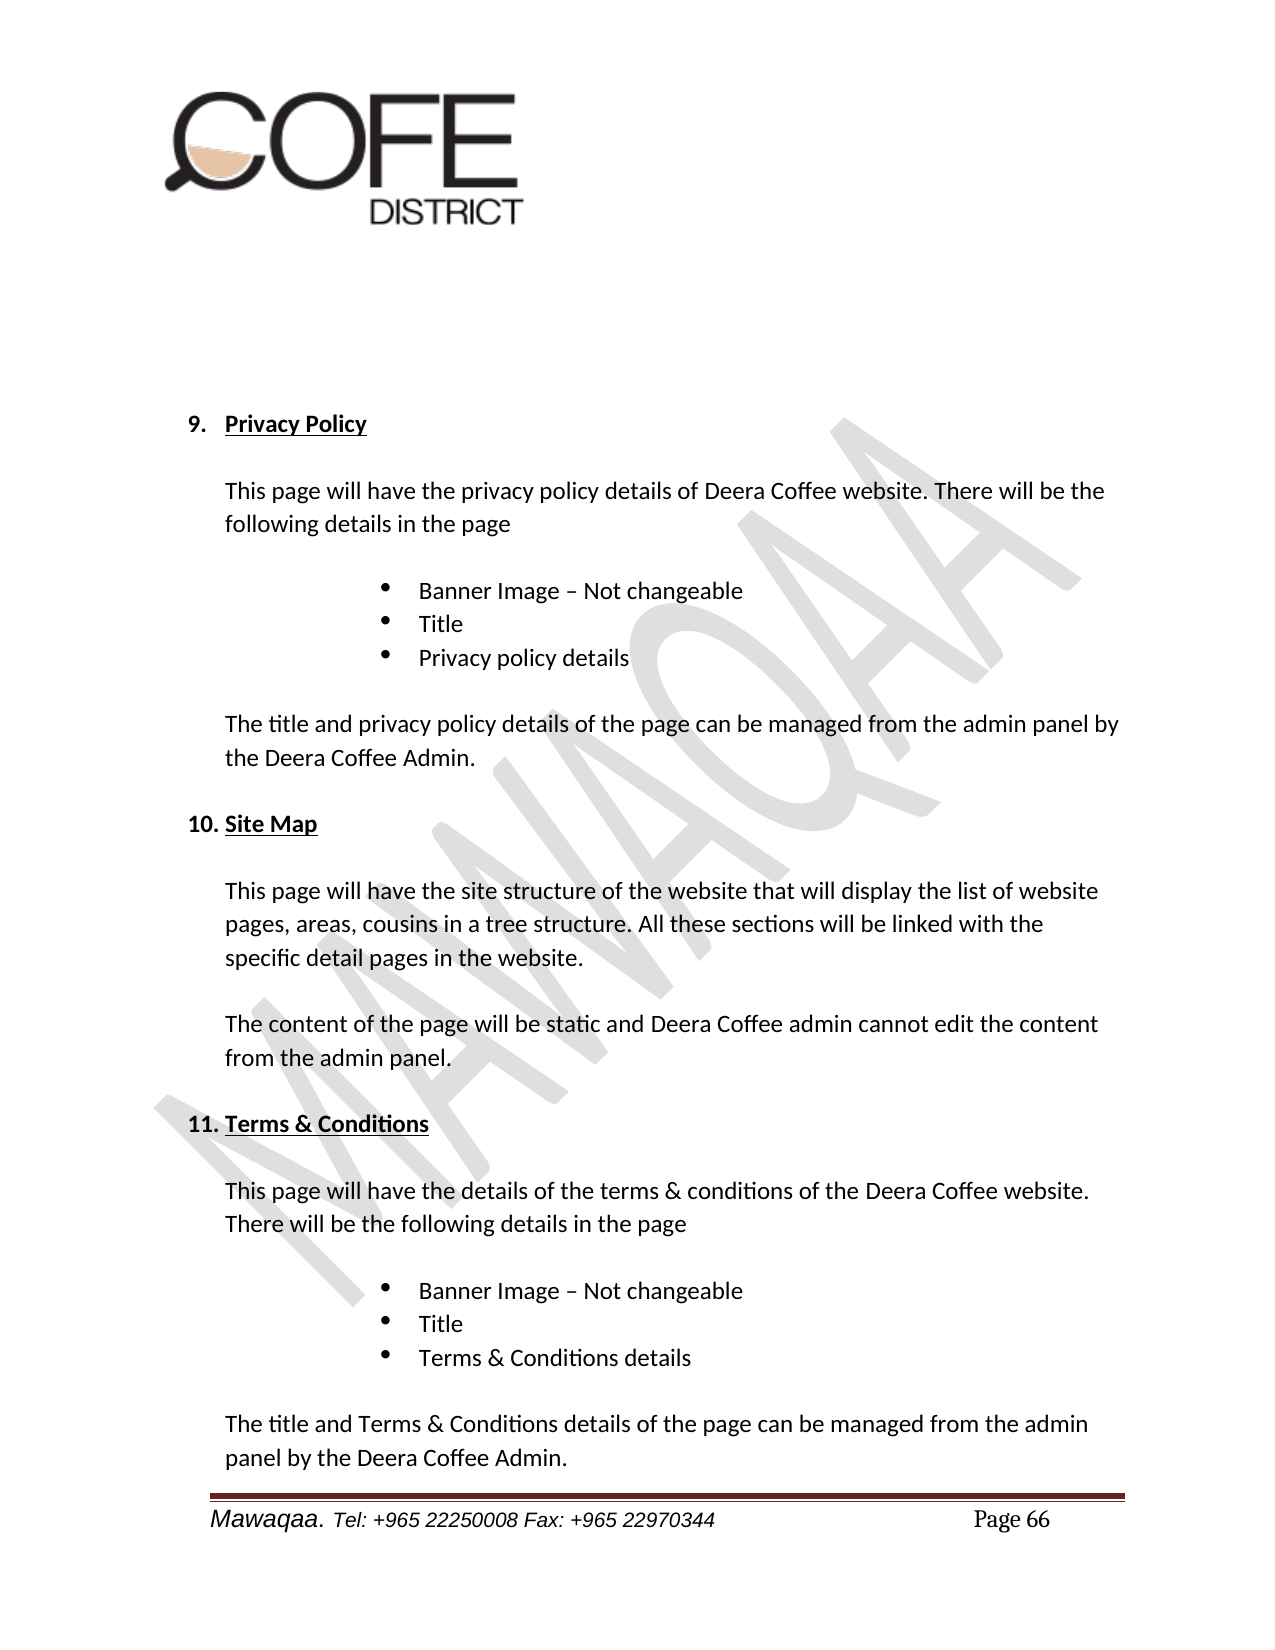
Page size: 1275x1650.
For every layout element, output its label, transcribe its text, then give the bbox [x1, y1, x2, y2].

text This page will have the details of the terms & conditions of the Deera Coffee website. There will be the following details in the page [225, 1172, 1125, 1239]
list Terms & Conditions details [381, 1339, 1125, 1372]
text The title and Terms & Conditions details of the page can be managed from the admin panel by the Deera Coffee Admin. [225, 1406, 1125, 1472]
list Site Map [187, 806, 1125, 839]
list Banner Image – Not changeable [381, 1272, 1125, 1306]
text This page will have the site structure of the website that will display the list of website pages, areas, cousins in a tree structure. All these sections will be linked with the specific detail pages in the website. [225, 872, 1125, 972]
list Privacy policy details [381, 639, 1125, 672]
picture [162, 81, 535, 233]
text This page will have the privacy policy details of Deera Coffee website. There will be the following details in the page [225, 472, 1125, 539]
list Privacy Policy [187, 406, 1125, 439]
list Terms & Conditions [187, 1106, 1125, 1139]
text The title and privacy policy details of the page can be managed from the admin panel by the Deera Coffee Admin. [225, 706, 1125, 772]
text The content of the page will be static and Deera Coffee admin cannot edit the content from the admin panel. [225, 1006, 1125, 1072]
list Title [381, 606, 1125, 639]
list Banner Image – Not changeable [381, 572, 1125, 606]
list Title [381, 1306, 1125, 1339]
